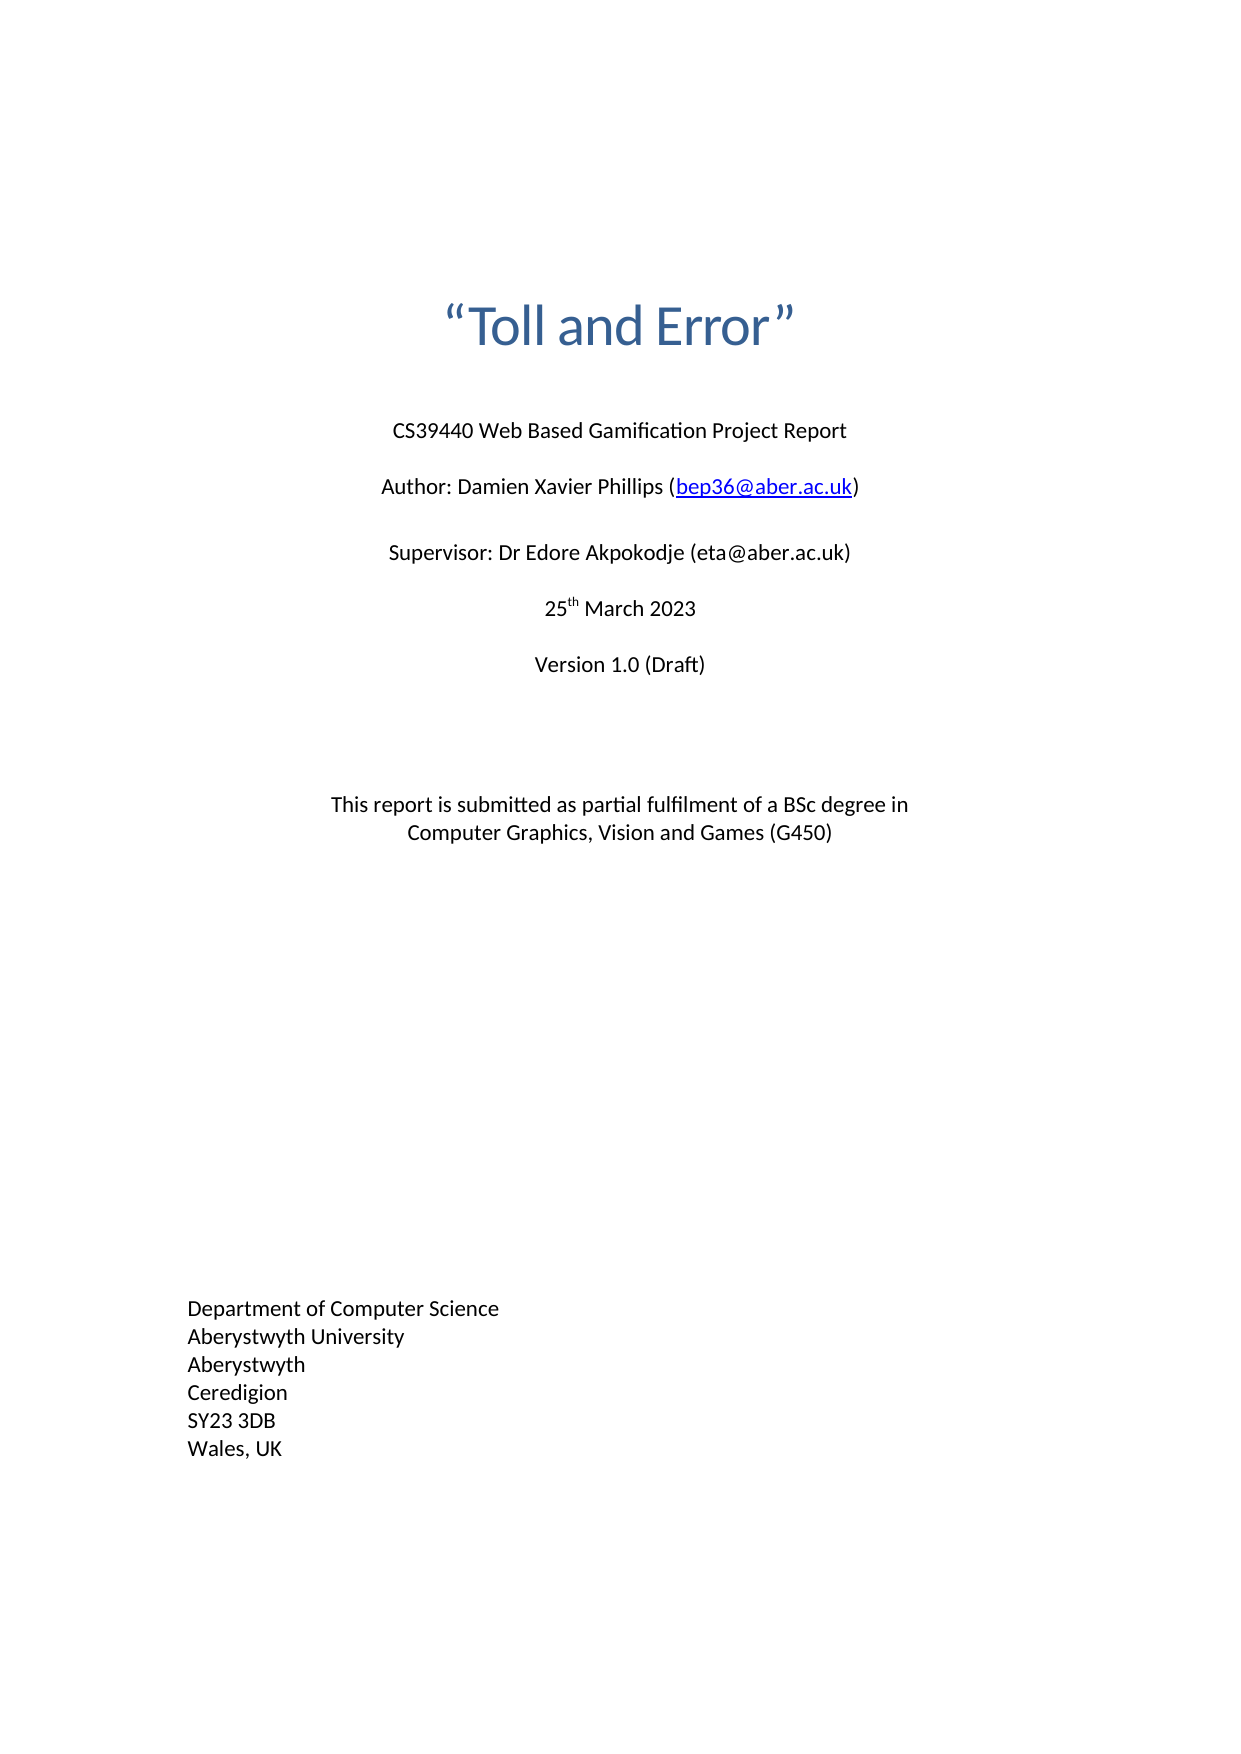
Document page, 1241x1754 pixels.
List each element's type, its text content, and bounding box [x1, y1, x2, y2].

text Ceredigion [187, 1378, 1053, 1406]
text Wales, UK [187, 1434, 1053, 1462]
text This report is submitted as partial fulfilment of a BSc degree in Computer Graphics, Vision and Games (G450) [187, 790, 1053, 846]
title “Toll and Error” [187, 289, 1053, 360]
text Department of Computer Science [187, 1294, 1053, 1322]
text Aberystwyth University [187, 1322, 1053, 1350]
text Supervisor: Dr Edore Akpokodje (eta@aber.ac.uk) [187, 538, 1053, 566]
text Author: Damien Xavier Phillips (bep36@aber.ac.uk) [187, 472, 1053, 500]
text CS39440 Web Based Gamification Project Report [187, 416, 1053, 444]
text SY23 3DB [187, 1406, 1053, 1434]
text 25th March 2023 [187, 594, 1053, 622]
text Aberystwyth [187, 1350, 1053, 1378]
text Version 1.0 (Draft) [187, 650, 1053, 678]
